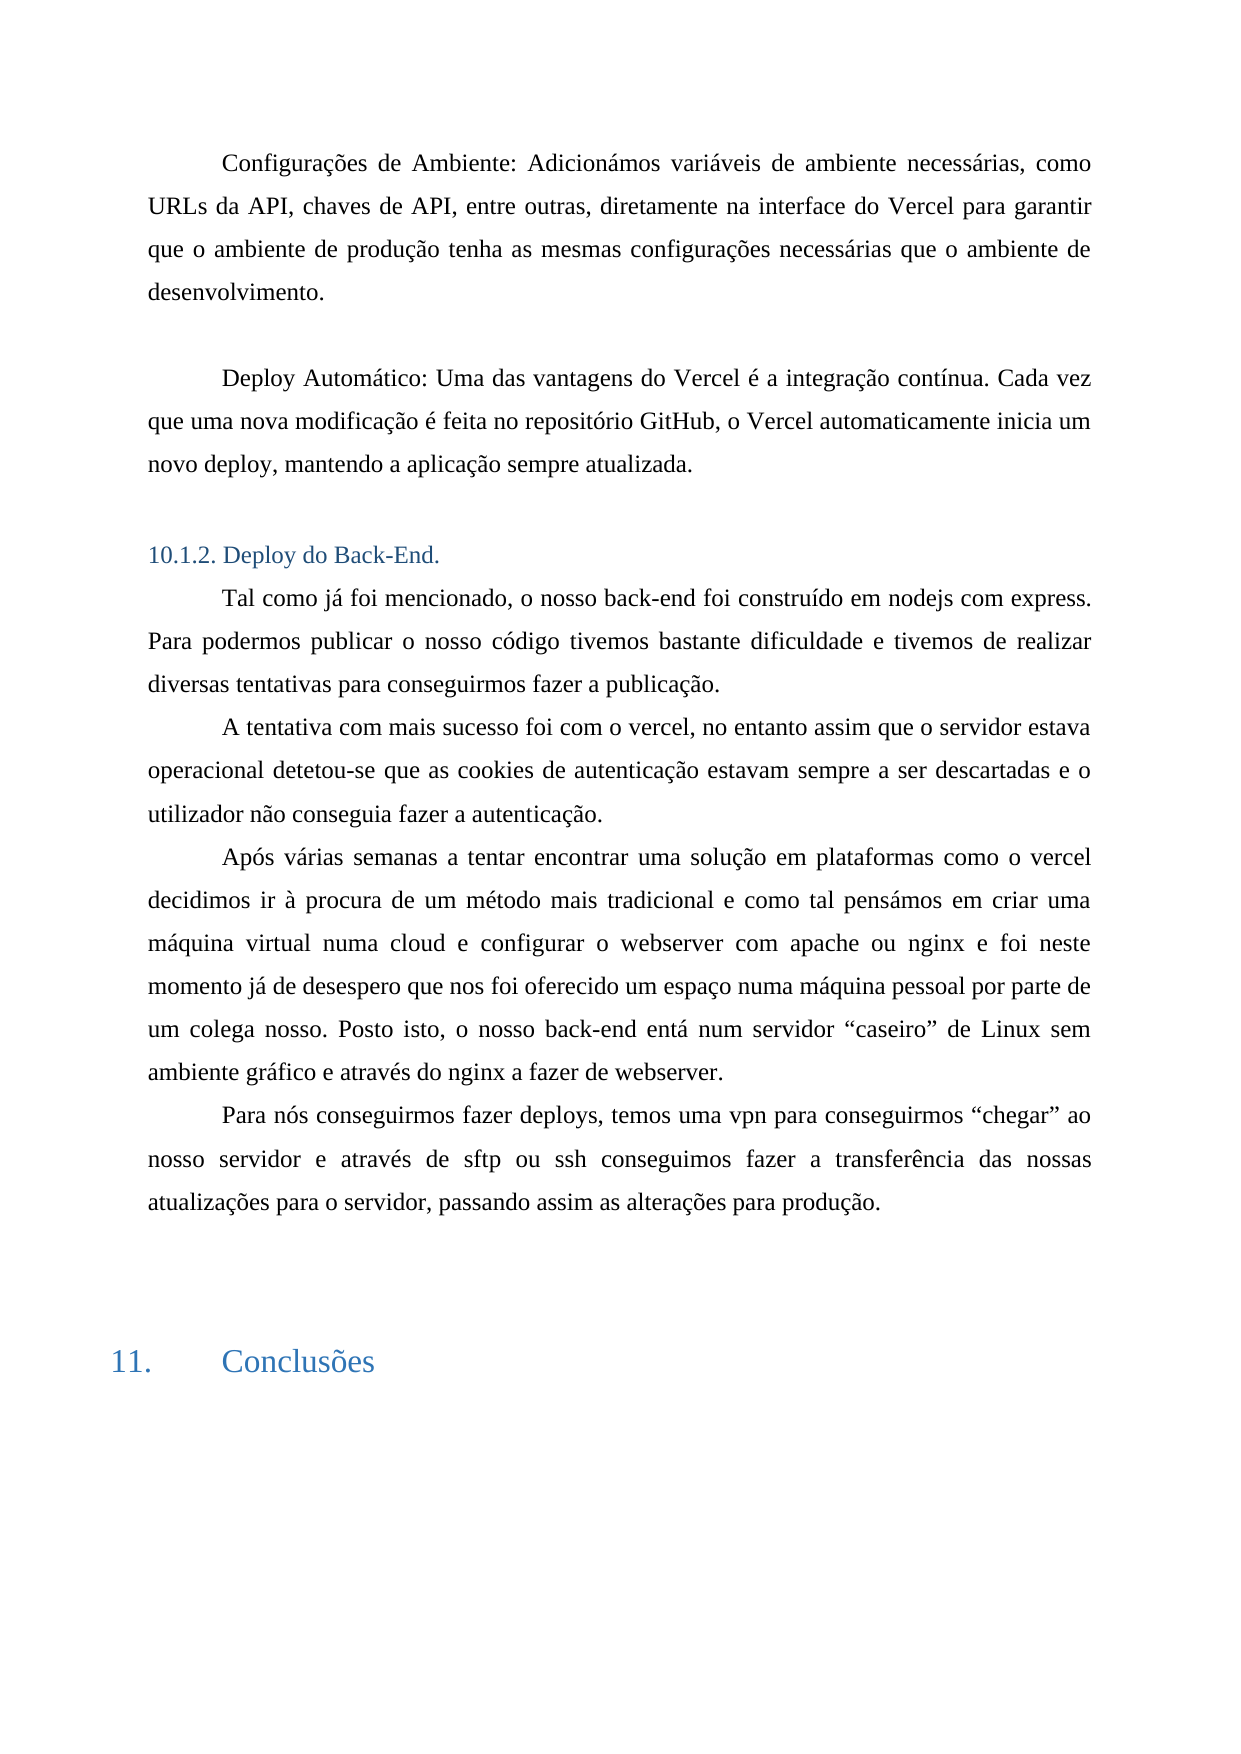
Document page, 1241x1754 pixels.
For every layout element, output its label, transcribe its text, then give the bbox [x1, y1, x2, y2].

text Tal como já foi mencionado, o nosso back-end foi construído em nodejs com express. Para podermos publicar o nosso código tivemos bastante dificuldade e tivemos de realizar diversas tentativas para conseguirmos fazer a publicação. [148, 583, 1092, 698]
text Após várias semanas a tentar encontrar uma solução em plataformas como o vercel decidimos ir à procura de um método mais tradicional e como tal pensámos em criar uma máquina virtual numa cloud e configurar o webserver com apache ou nginx e foi neste momento já de desespero que nos foi oferecido um espaço numa máquina pessoal por parte de um colega nosso. Posto isto, o nosso back-end entá num servidor “caseiro” de Linux sem ambiente gráfico e através do nginx a fazer de webserver. [148, 842, 1092, 1086]
text Configurações de Ambiente: Adicionámos variáveis de ambiente necessárias, como URLs da API, chaves de API, entre outras, diretamente na interface do Vercel para garantir que o ambiente de produção tenha as mesmas configurações necessárias que o ambiente de desenvolvimento. [148, 148, 1092, 306]
text A tentativa com mais sucesso foi com o vercel, no entanto assim que o servidor estava operacional detetou-se que as cookies de autenticação estavam sempre a ser descartadas e o utilizador não conseguia fazer a autenticação. [148, 712, 1092, 827]
text Para nós conseguirmos fazer deploys, temos uma vpn para conseguirmos “chegar” ao nosso servidor e através de sftp ou ssh conseguimos fazer a transferência das nossas atualizações para o servidor, passando assim as alterações para produção. [148, 1101, 1092, 1216]
subtitle Deploy do Back-End. [148, 540, 1092, 569]
text Deploy Automático: Uma das vantagens do Vercel é a integração contínua. Cada vez que uma nova modificação é feita no repositório GitHub, o Vercel automaticamente inicia um novo deploy, mantendo a aplicação sempre atualizada. [148, 363, 1092, 478]
subtitle Conclusões [110, 1341, 1092, 1379]
